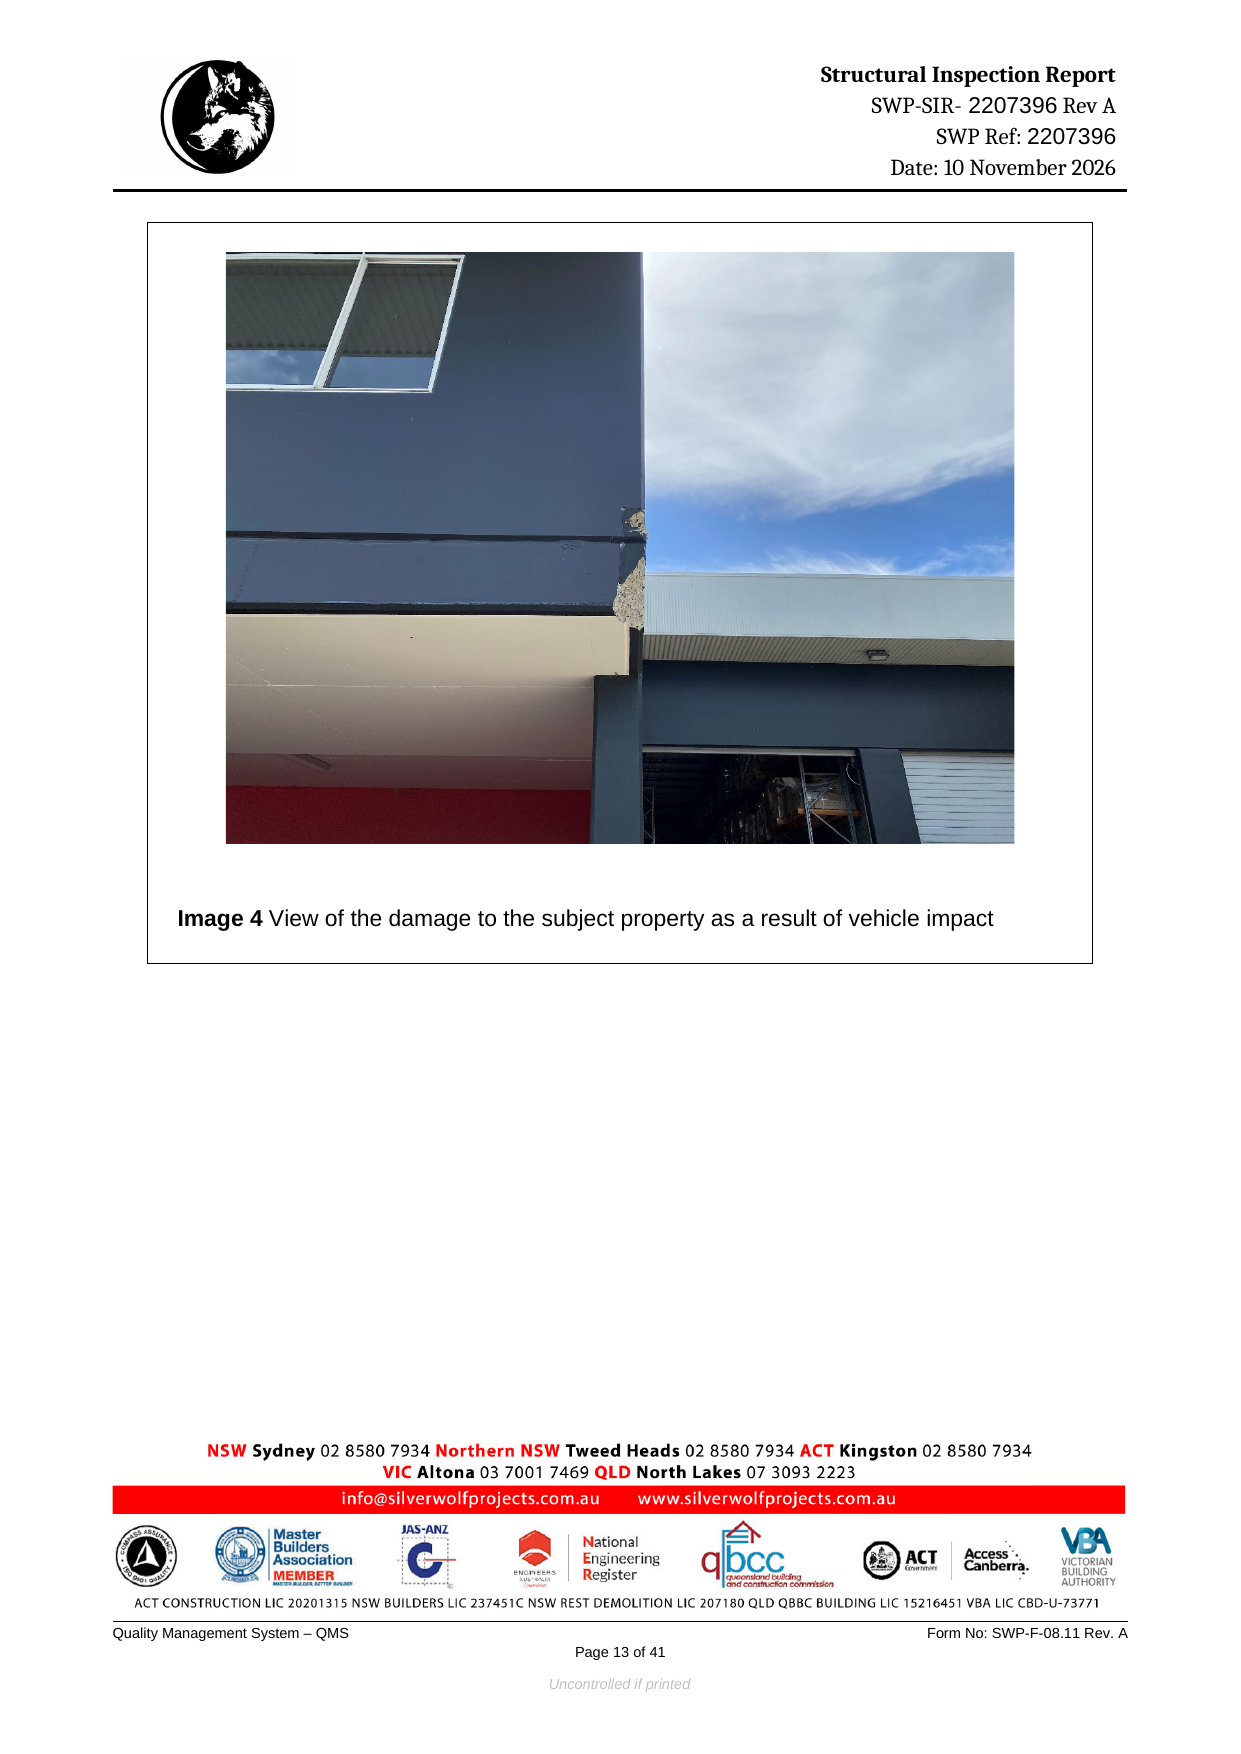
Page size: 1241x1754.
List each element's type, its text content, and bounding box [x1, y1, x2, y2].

picture [225, 252, 1015, 844]
table_cell Image View of the damage to the subject property as a result of vehicle impact [148, 875, 1092, 963]
table_header [148, 223, 1092, 875]
picture [112, 1425, 1126, 1618]
picture [123, 56, 301, 181]
